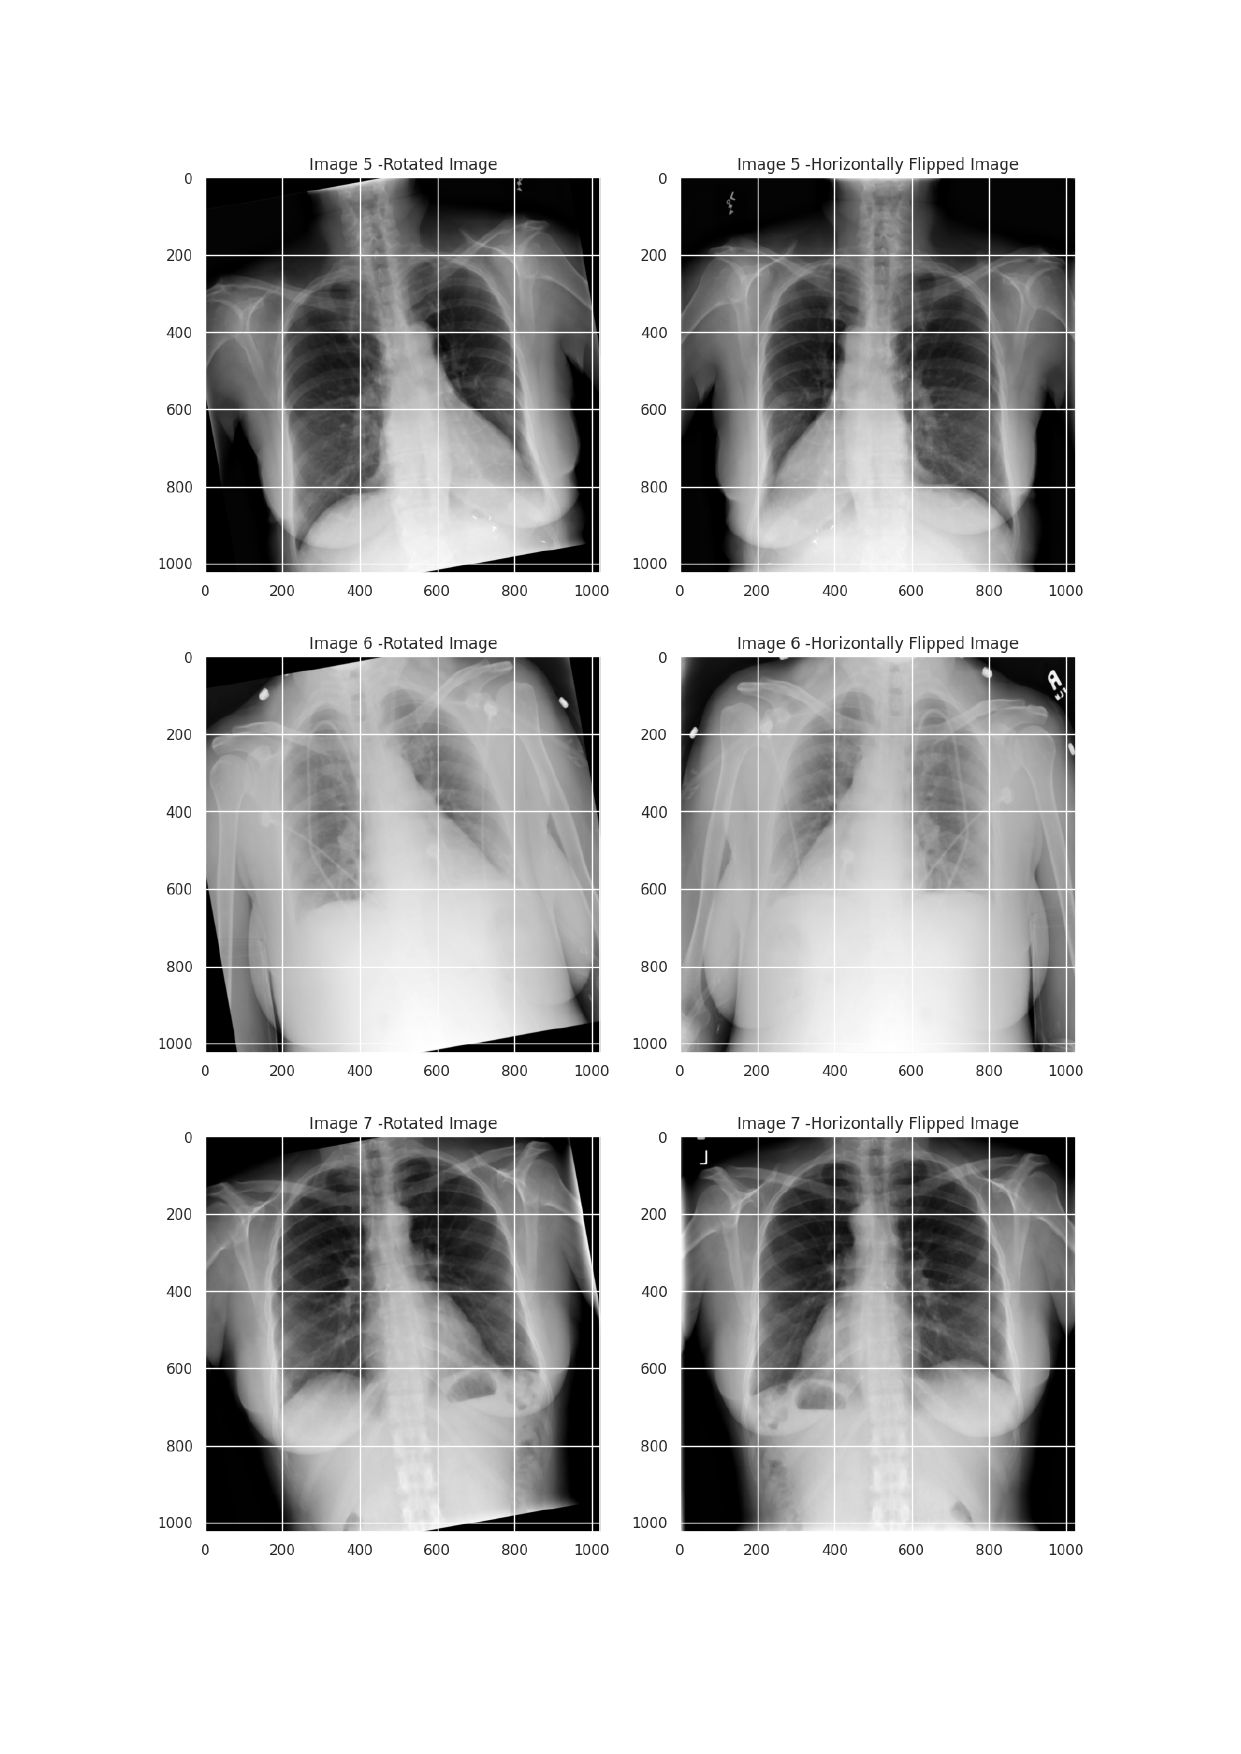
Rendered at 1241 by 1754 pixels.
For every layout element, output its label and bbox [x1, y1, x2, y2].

picture [147, 627, 1093, 1088]
picture [147, 147, 1093, 608]
picture [147, 1106, 1093, 1567]
